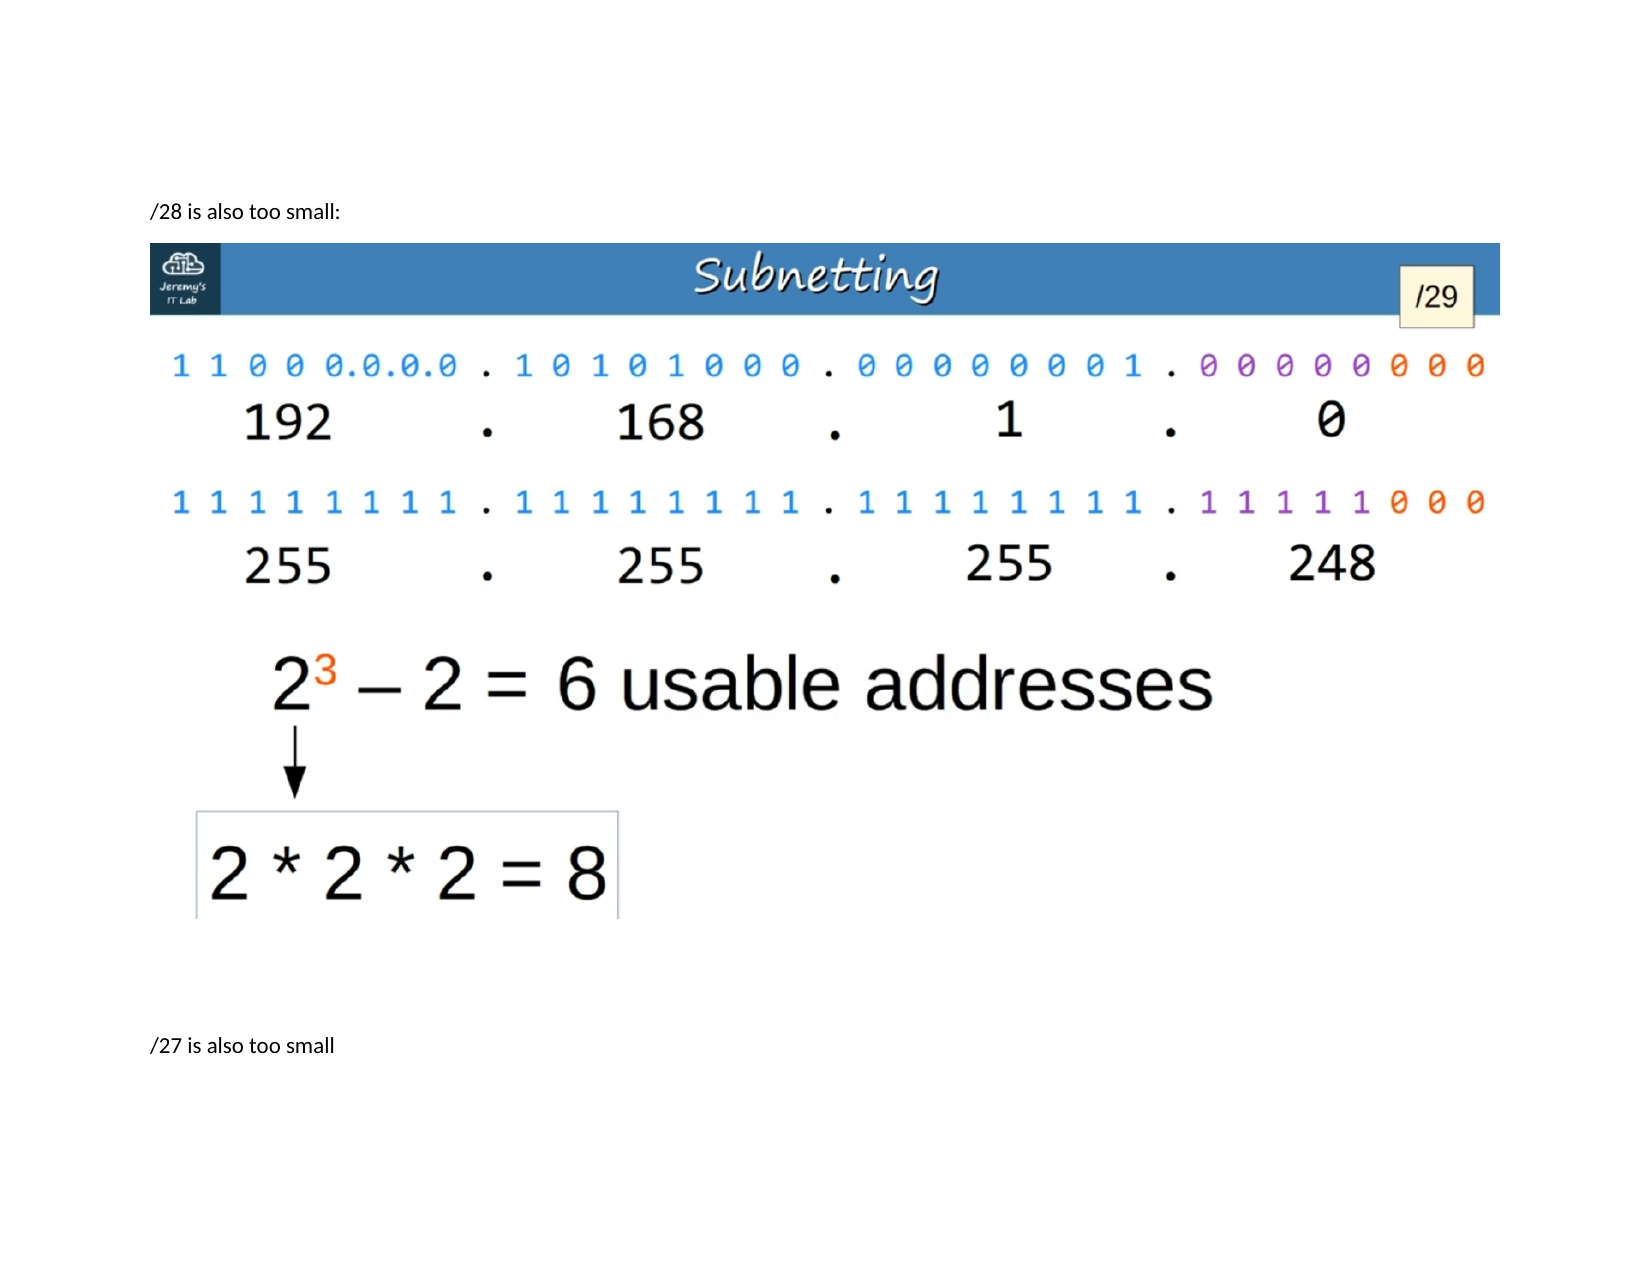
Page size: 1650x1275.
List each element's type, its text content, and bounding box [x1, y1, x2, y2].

text /28 is also too small: [150, 197, 1500, 225]
text /27 is also too small [150, 1031, 1500, 1059]
picture [150, 243, 1500, 919]
